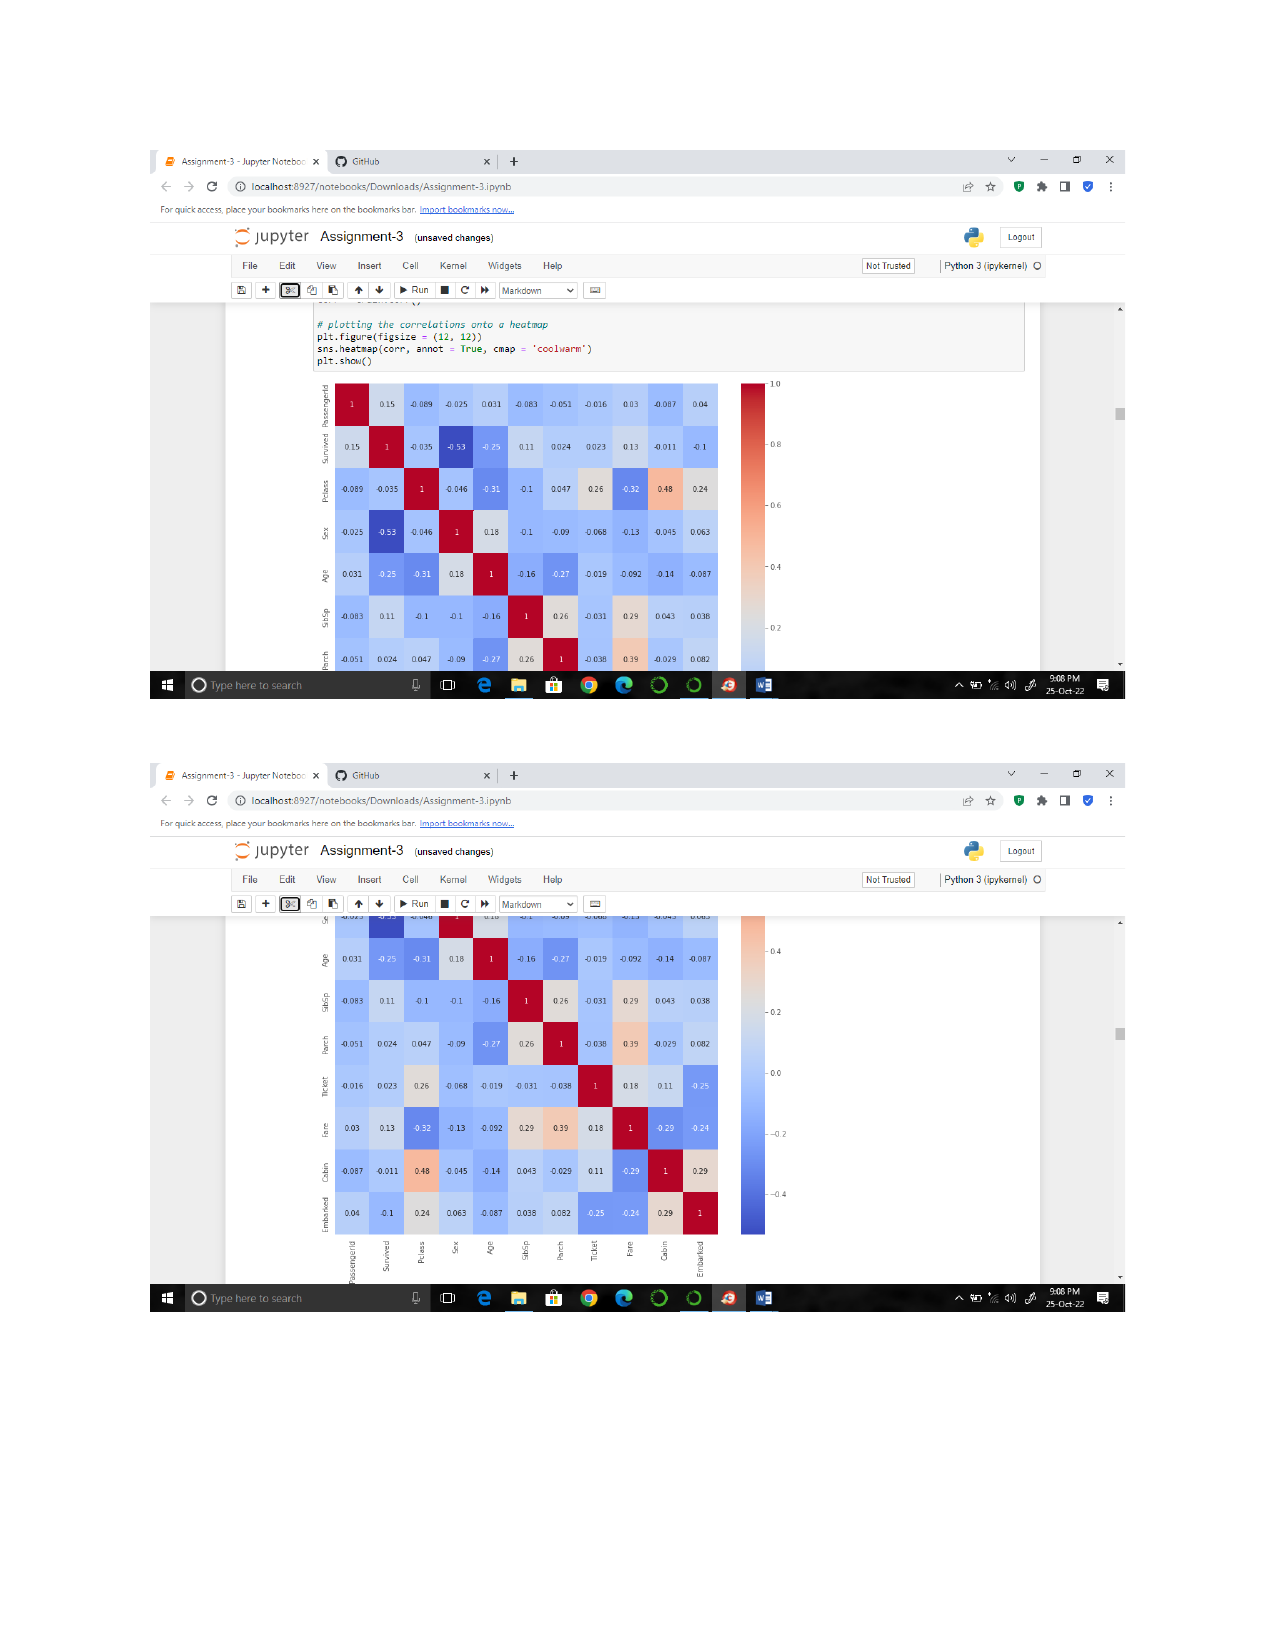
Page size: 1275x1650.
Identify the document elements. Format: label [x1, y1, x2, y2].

picture [150, 150, 1125, 699]
picture [150, 763, 1125, 1312]
